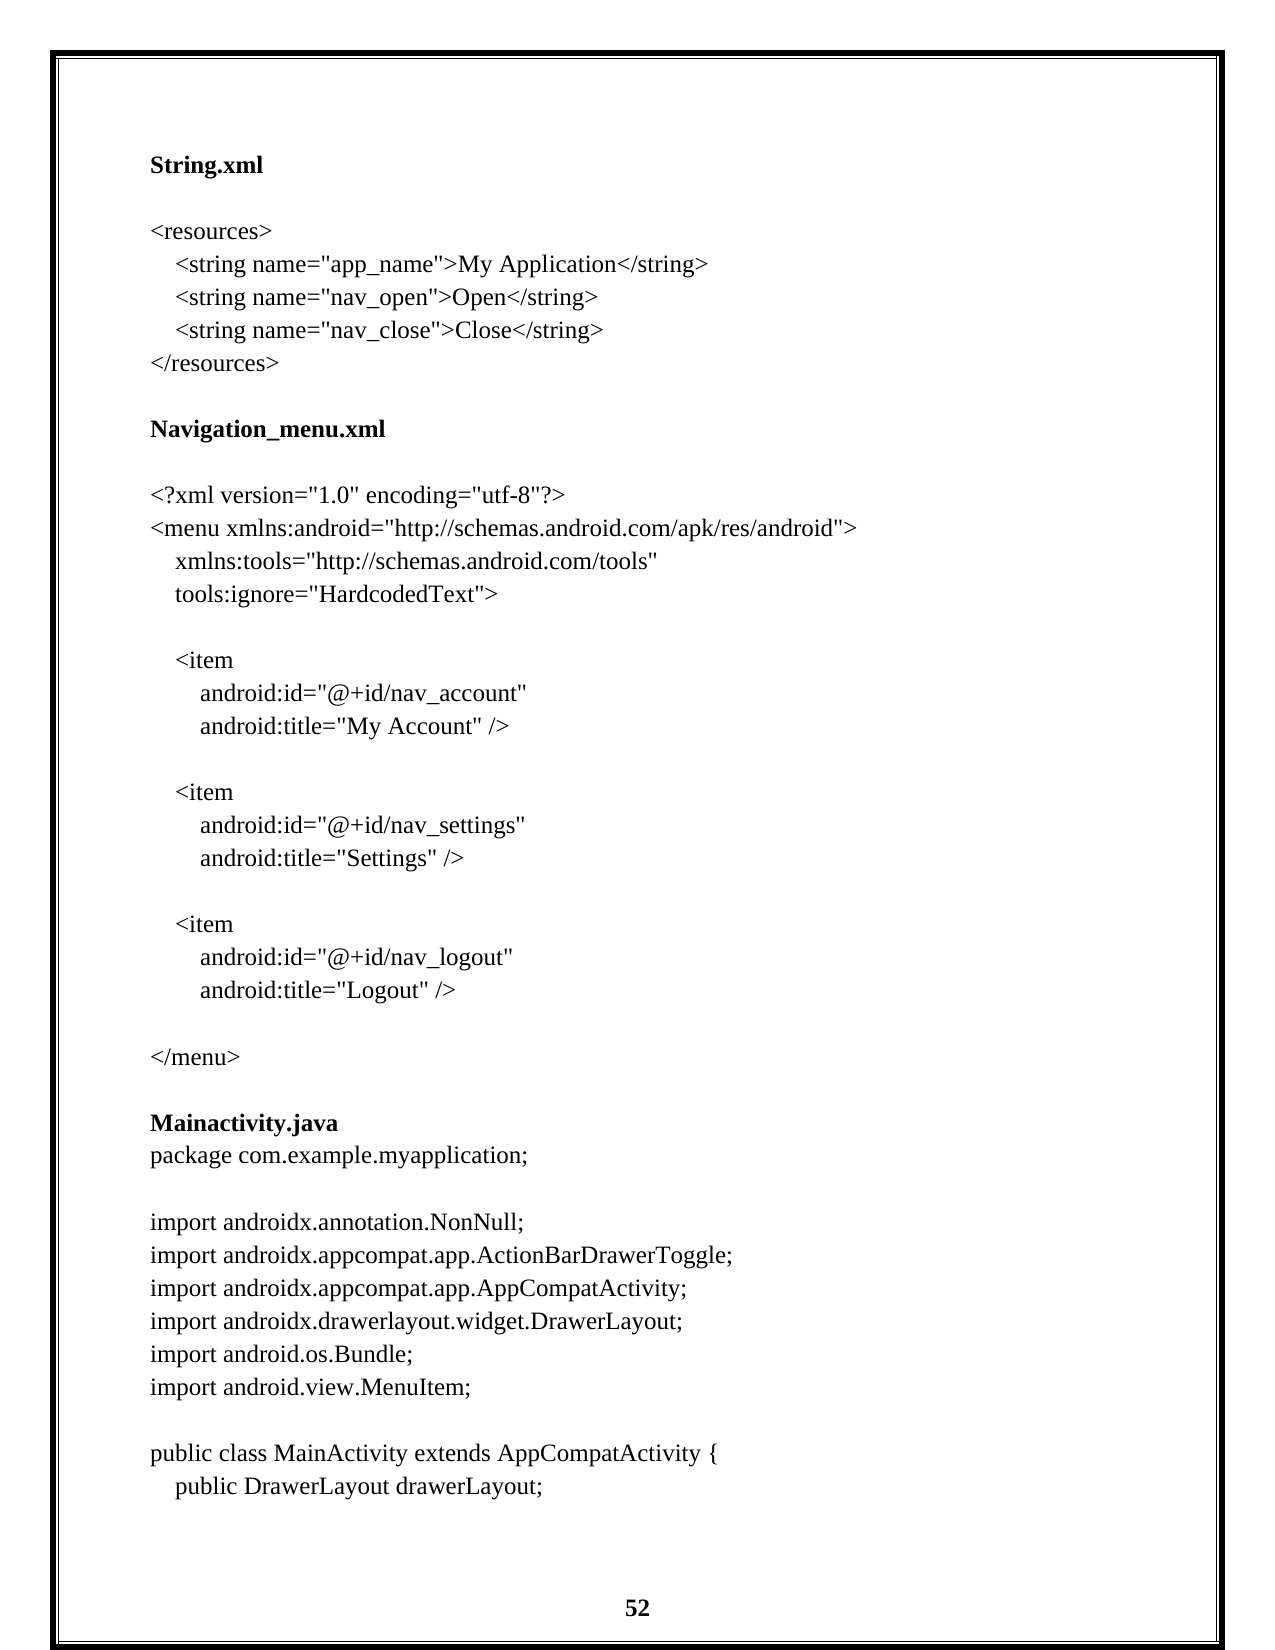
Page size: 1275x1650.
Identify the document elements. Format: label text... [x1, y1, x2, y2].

text <menu xmlns:android="http://schemas.android.com/apk/res/android"> [150, 513, 1125, 542]
text android:title="Settings" /> [150, 843, 1125, 872]
text </menu> [150, 1042, 1125, 1070]
text public DrawerLayout drawerLayout; [150, 1471, 1125, 1499]
text Navigation_menu.xml [150, 414, 1125, 443]
text import android.view.MenuItem; [150, 1372, 1125, 1401]
text public class MainActivity extends AppCompatActivity { [150, 1438, 1125, 1467]
text tools:ignore="HardcodedText"> [150, 579, 1125, 608]
text import androidx.annotation.NonNull; [150, 1207, 1125, 1235]
text <item [150, 777, 1125, 806]
text android:title="Logout" /> [150, 976, 1125, 1004]
text import androidx.drawerlayout.widget.DrawerLayout; [150, 1306, 1125, 1334]
text Mainactivity.java [150, 1108, 1125, 1136]
text android:title="My Account" /> [150, 711, 1125, 740]
text <?xml version="1.0" encoding="utf-8"?> [150, 480, 1125, 509]
text android:id="@+id/nav_settings" [150, 810, 1125, 839]
text android:id="@+id/nav_account" [150, 678, 1125, 707]
text import androidx.appcompat.app.ActionBarDrawerToggle; [150, 1240, 1125, 1268]
text <string name="app_name">My Application</string> [150, 249, 1125, 278]
text String.xml [150, 150, 1125, 179]
text import androidx.appcompat.app.AppCompatActivity; [150, 1273, 1125, 1301]
text xmlns:tools="http://schemas.android.com/tools" [150, 546, 1125, 575]
text package com.example.myapplication; [150, 1141, 1125, 1169]
text <item [150, 645, 1125, 674]
text android:id="@+id/nav_logout" [150, 942, 1125, 971]
text import android.os.Bundle; [150, 1339, 1125, 1367]
text <resources> [150, 216, 1125, 245]
text <string name="nav_open">Open</string> [150, 282, 1125, 311]
text <item [150, 909, 1125, 938]
text </resources> [150, 348, 1125, 377]
text <string name="nav_close">Close</string> [150, 315, 1125, 344]
